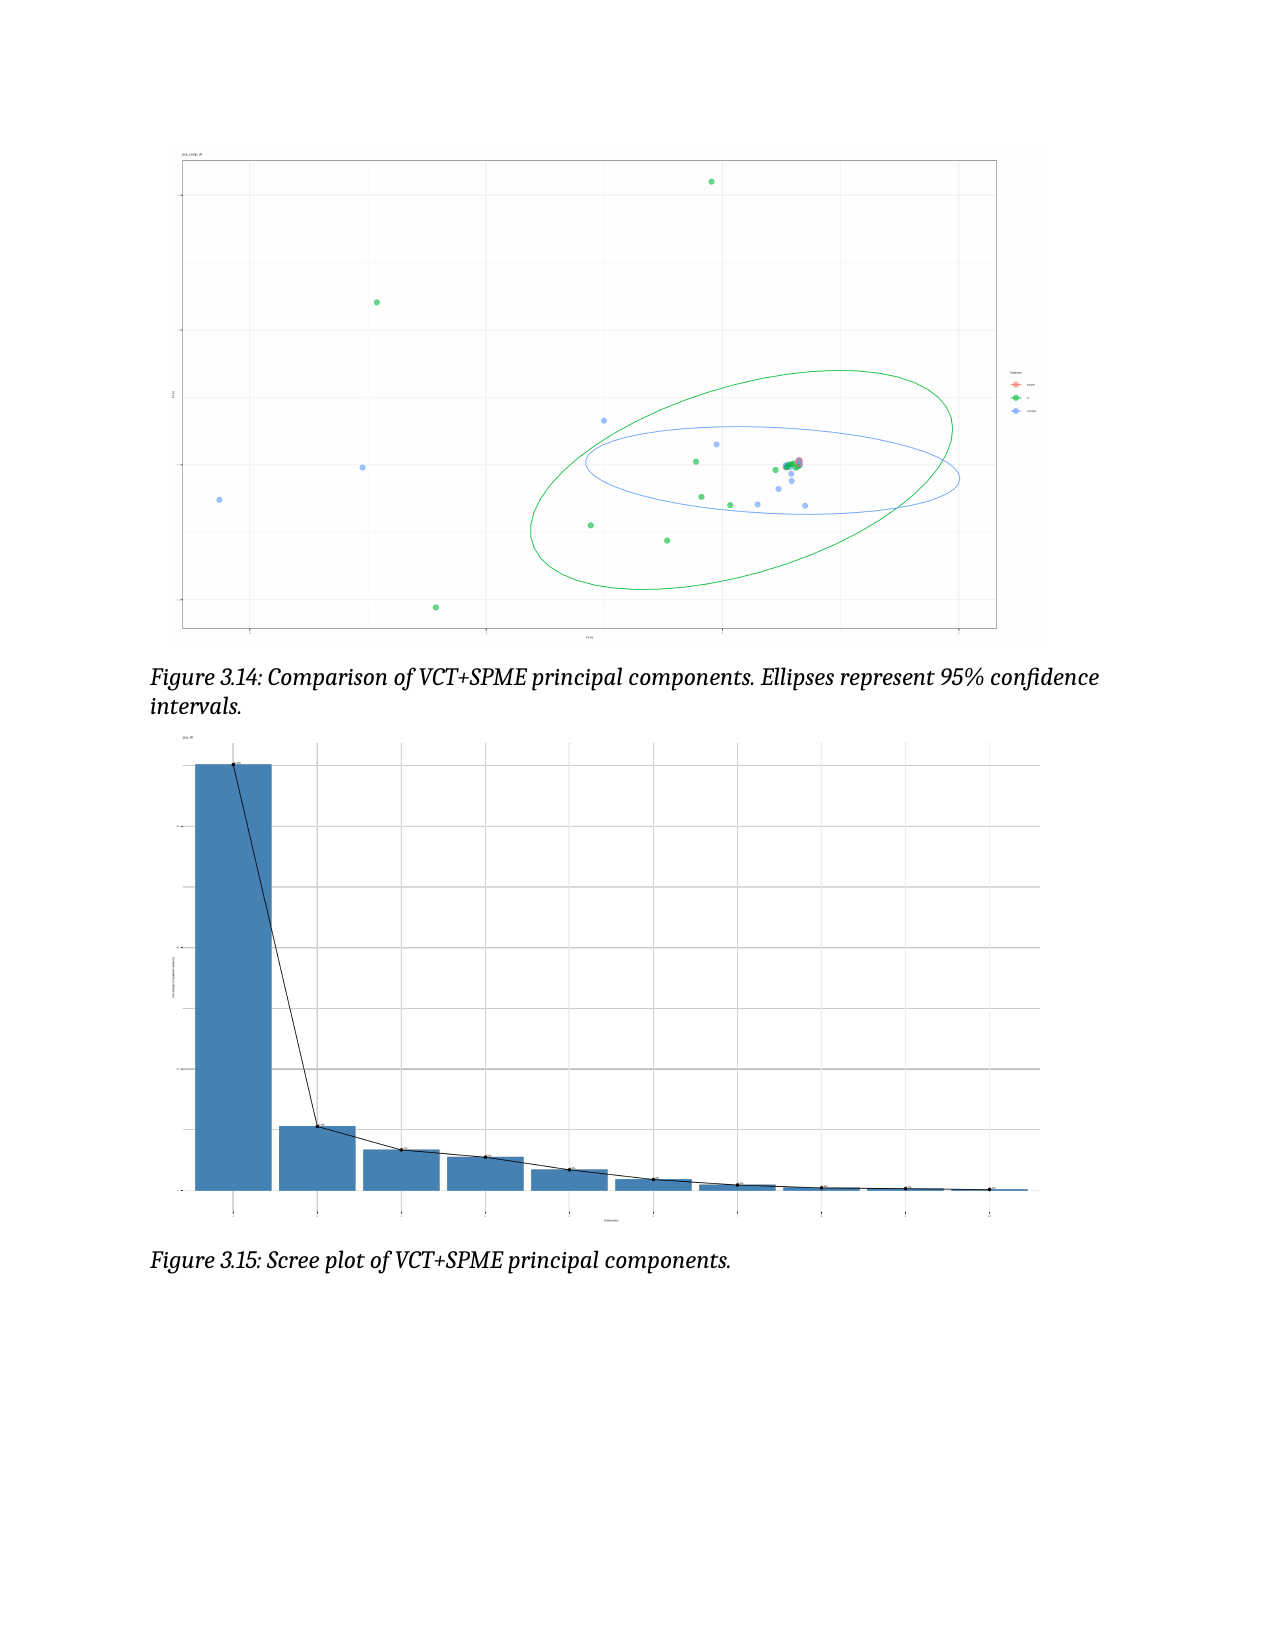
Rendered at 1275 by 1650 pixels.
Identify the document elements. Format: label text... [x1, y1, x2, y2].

picture [168, 150, 1044, 643]
text Figure 3.15: Scree plot of VCT+SPME principal components. [150, 1246, 1125, 1275]
text Figure 3.14: Comparison of VCT+SPME principal components. Ellipses represent 95% confidence intervals. [150, 663, 1125, 721]
picture [168, 733, 1044, 1226]
